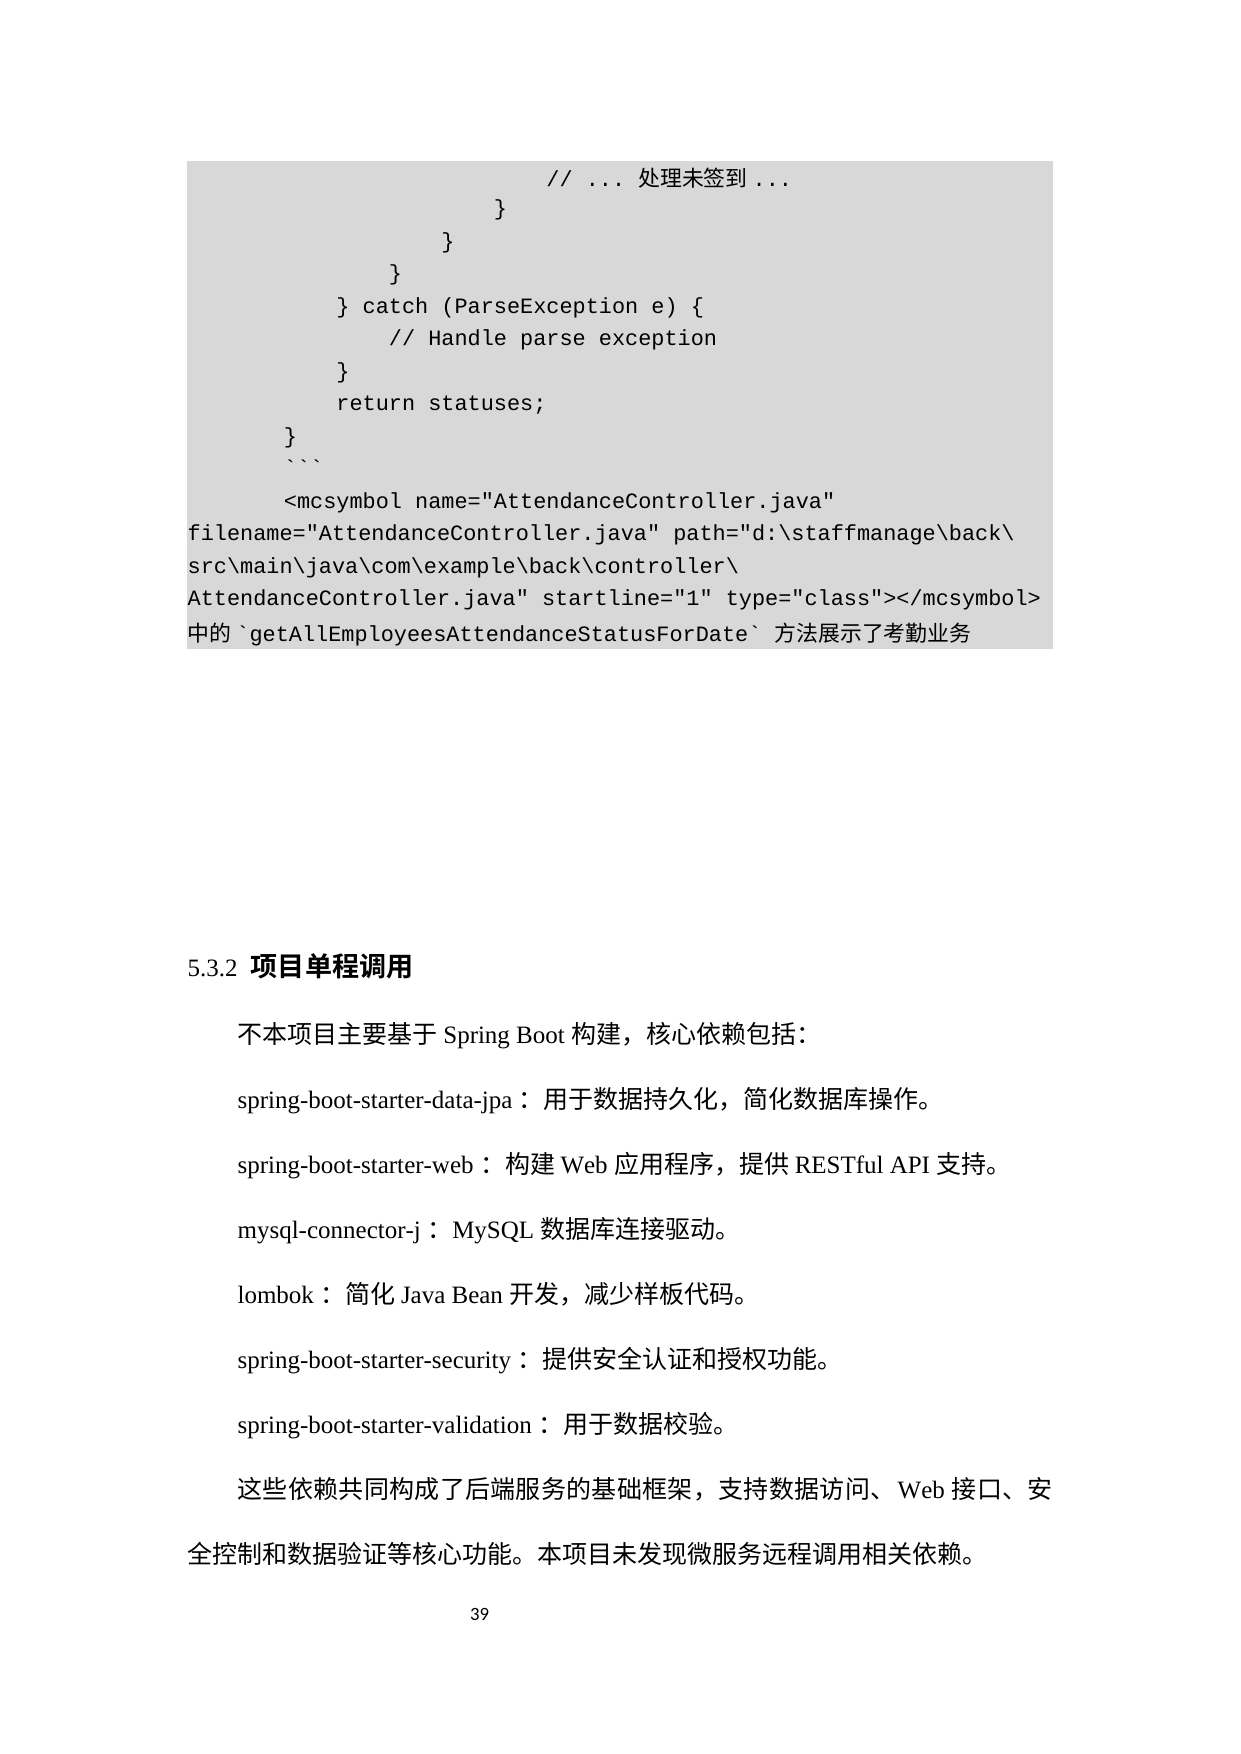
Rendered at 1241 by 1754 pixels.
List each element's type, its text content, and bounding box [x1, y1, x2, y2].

text spring-boot-starter-web ：构建 Web 应用程序，提供 RESTful API 支持。 [187, 1131, 1053, 1196]
text <mcsymbol name="AttendanceController.java" filename="AttendanceController.java" path="d:\staffmanage\back\src\main\java\com\example\back\controller\AttendanceController.java" startline="1" type="class"></mcsymbol> 中的 `getAllEmployeesAttendanceStatusForDate` 方法展示了考勤业务 [187, 486, 1053, 649]
text 不本项目主要基于 Spring Boot 构建，核心依赖包括： [187, 1001, 1053, 1066]
text } [187, 259, 1053, 291]
text // Handle parse exception [187, 324, 1053, 356]
text } [187, 194, 1053, 226]
text spring-boot-starter-validation ：用于数据校验。 [187, 1391, 1053, 1456]
text lombok ：简化 Java Bean 开发，减少样板代码。 [187, 1261, 1053, 1326]
text } [187, 356, 1053, 389]
text 这些依赖共同构成了后端服务的基础框架，支持数据访问、Web 接口、安全控制和数据验证等核心功能。本项目未发现微服务远程调用相关依赖。 [187, 1456, 1053, 1586]
list 项目单程调用 [187, 943, 1053, 984]
text ``` [187, 454, 1053, 486]
text } catch (ParseException e) { [187, 291, 1053, 324]
text mysql-connector-j ：MySQL 数据库连接驱动。 [187, 1196, 1053, 1261]
text spring-boot-starter-security ：提供安全认证和授权功能。 [187, 1326, 1053, 1391]
text } [187, 421, 1053, 454]
text return statuses; [187, 389, 1053, 421]
text spring-boot-starter-data-jpa ：用于数据持久化，简化数据库操作。 [187, 1066, 1053, 1131]
text // ... 处理未签到 ... [187, 161, 1053, 194]
text } [187, 226, 1053, 259]
